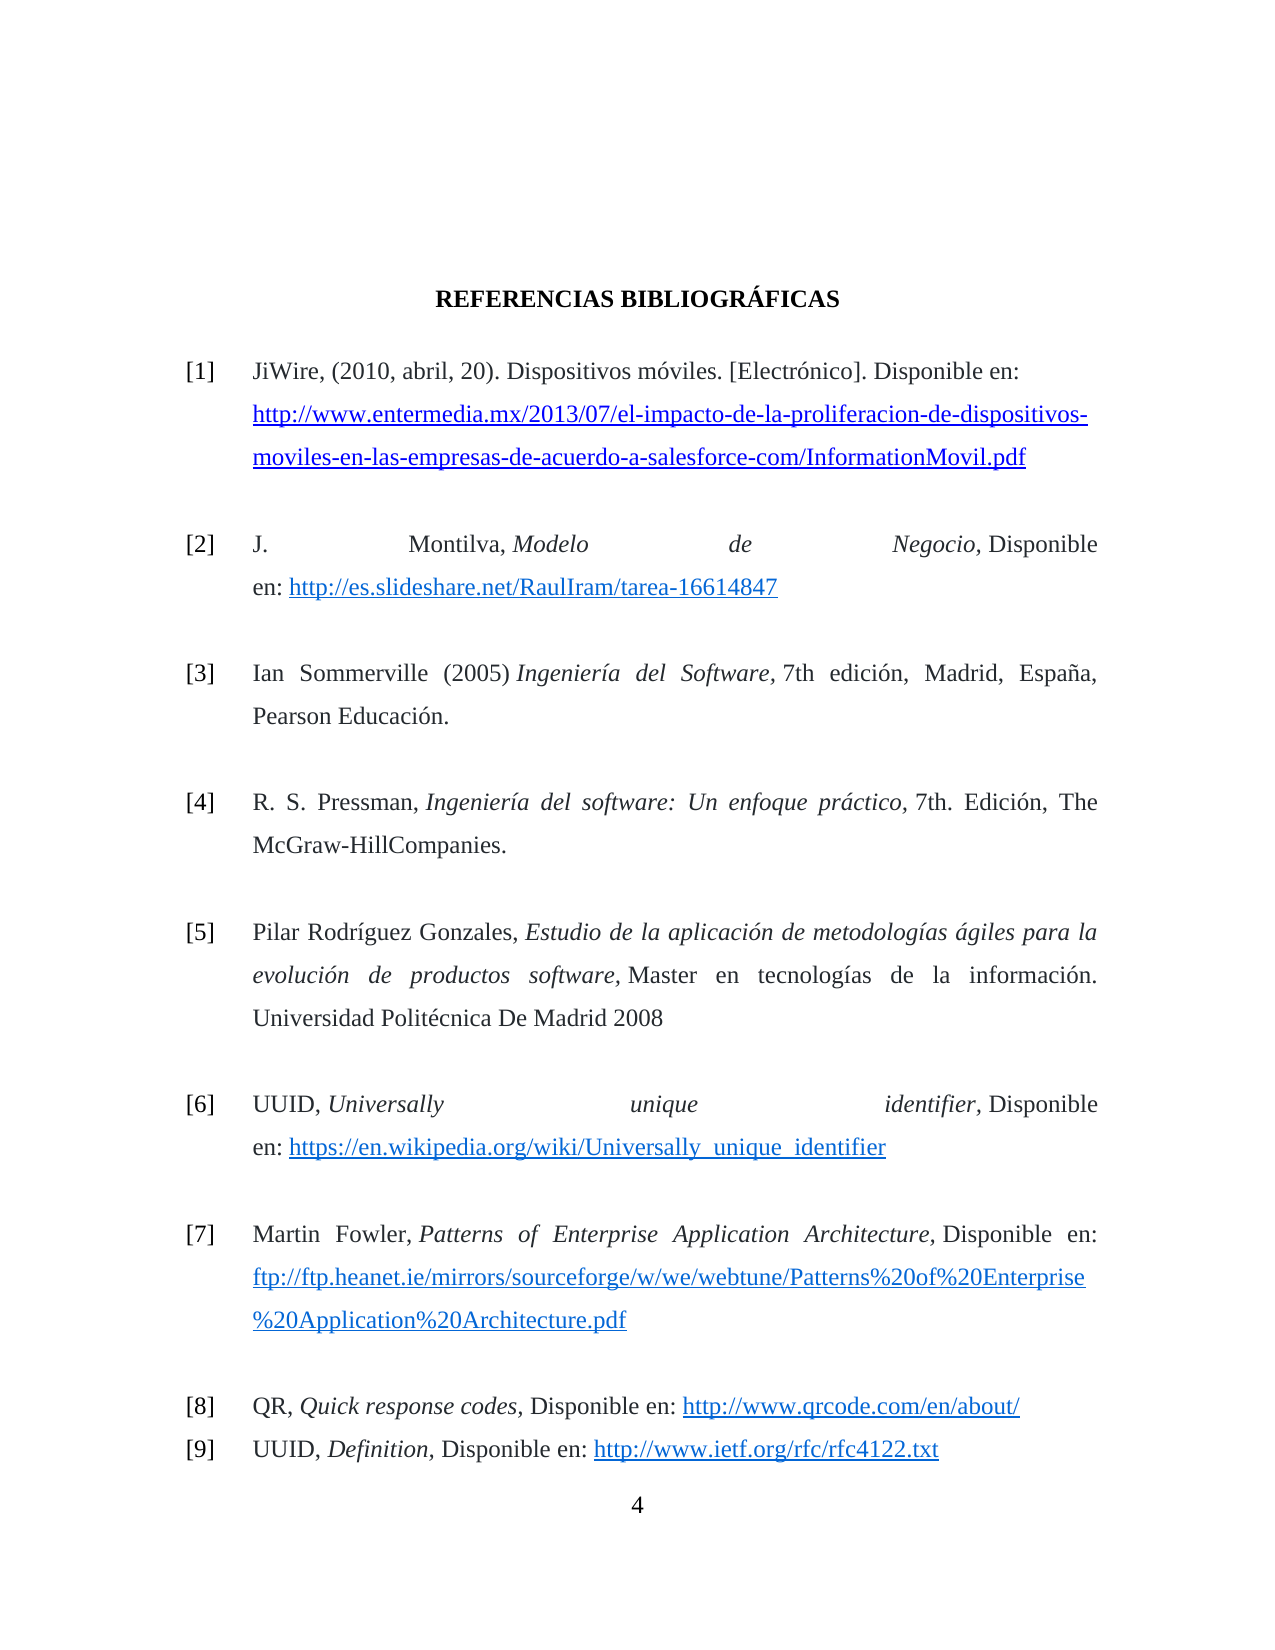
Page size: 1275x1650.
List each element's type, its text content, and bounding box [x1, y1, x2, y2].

list QR, Quick response codes, Disponible en: http://www.qrcode.com/en/about/ [215, 1391, 1098, 1420]
list UUID, Universally unique identifier, Disponible en: https://en.wikipedia.org/wiki/Universally_unique_identifier [215, 1089, 1098, 1161]
list Ian Sommerville (2005) Ingeniería del Software, 7th edición, Madrid, España, Pearson Educación. [215, 658, 1098, 730]
list Pilar Rodríguez Gonzales, Estudio de la aplicación de metodologías ágiles para la evolución de productos software, Master en tecnologías de la información. Universidad Politécnica De Madrid 2008 [215, 917, 1098, 1032]
list http://www.entermedia.mx/2013/07/el-impacto-de-la-proliferacion-de-dispositivos-moviles-en-las-empresas-de-acuerdo-a-salesforce-com/InformationMovil.pdf [252, 399, 1098, 471]
list J. Montilva, Modelo de Negocio, Disponible en: http://es.slideshare.net/RaulIram/tarea-16614847 [215, 529, 1098, 601]
list UUID, Definition, Disponible en: http://www.ietf.org/rfc/rfc4122.txt [215, 1434, 1098, 1463]
list JiWire, (2010, abril, 20). Dispositivos móviles. [Electrónico]. Disponible en: [215, 356, 1098, 385]
subtitle REFERENCIAS BIBLIOGRÁFICAS [177, 284, 1098, 313]
list Martin Fowler, Patterns of Enterprise Application Architecture, Disponible en: ftp://ftp.heanet.ie/mirrors/sourceforge/w/we/webtune/Patterns%20of%20Enterprise%20Application%20Architecture.pdf [215, 1219, 1098, 1334]
list R. S. Pressman, Ingeniería del software: Un enfoque práctico, 7th. Edición, The McGraw-HillCompanies. [215, 787, 1098, 859]
